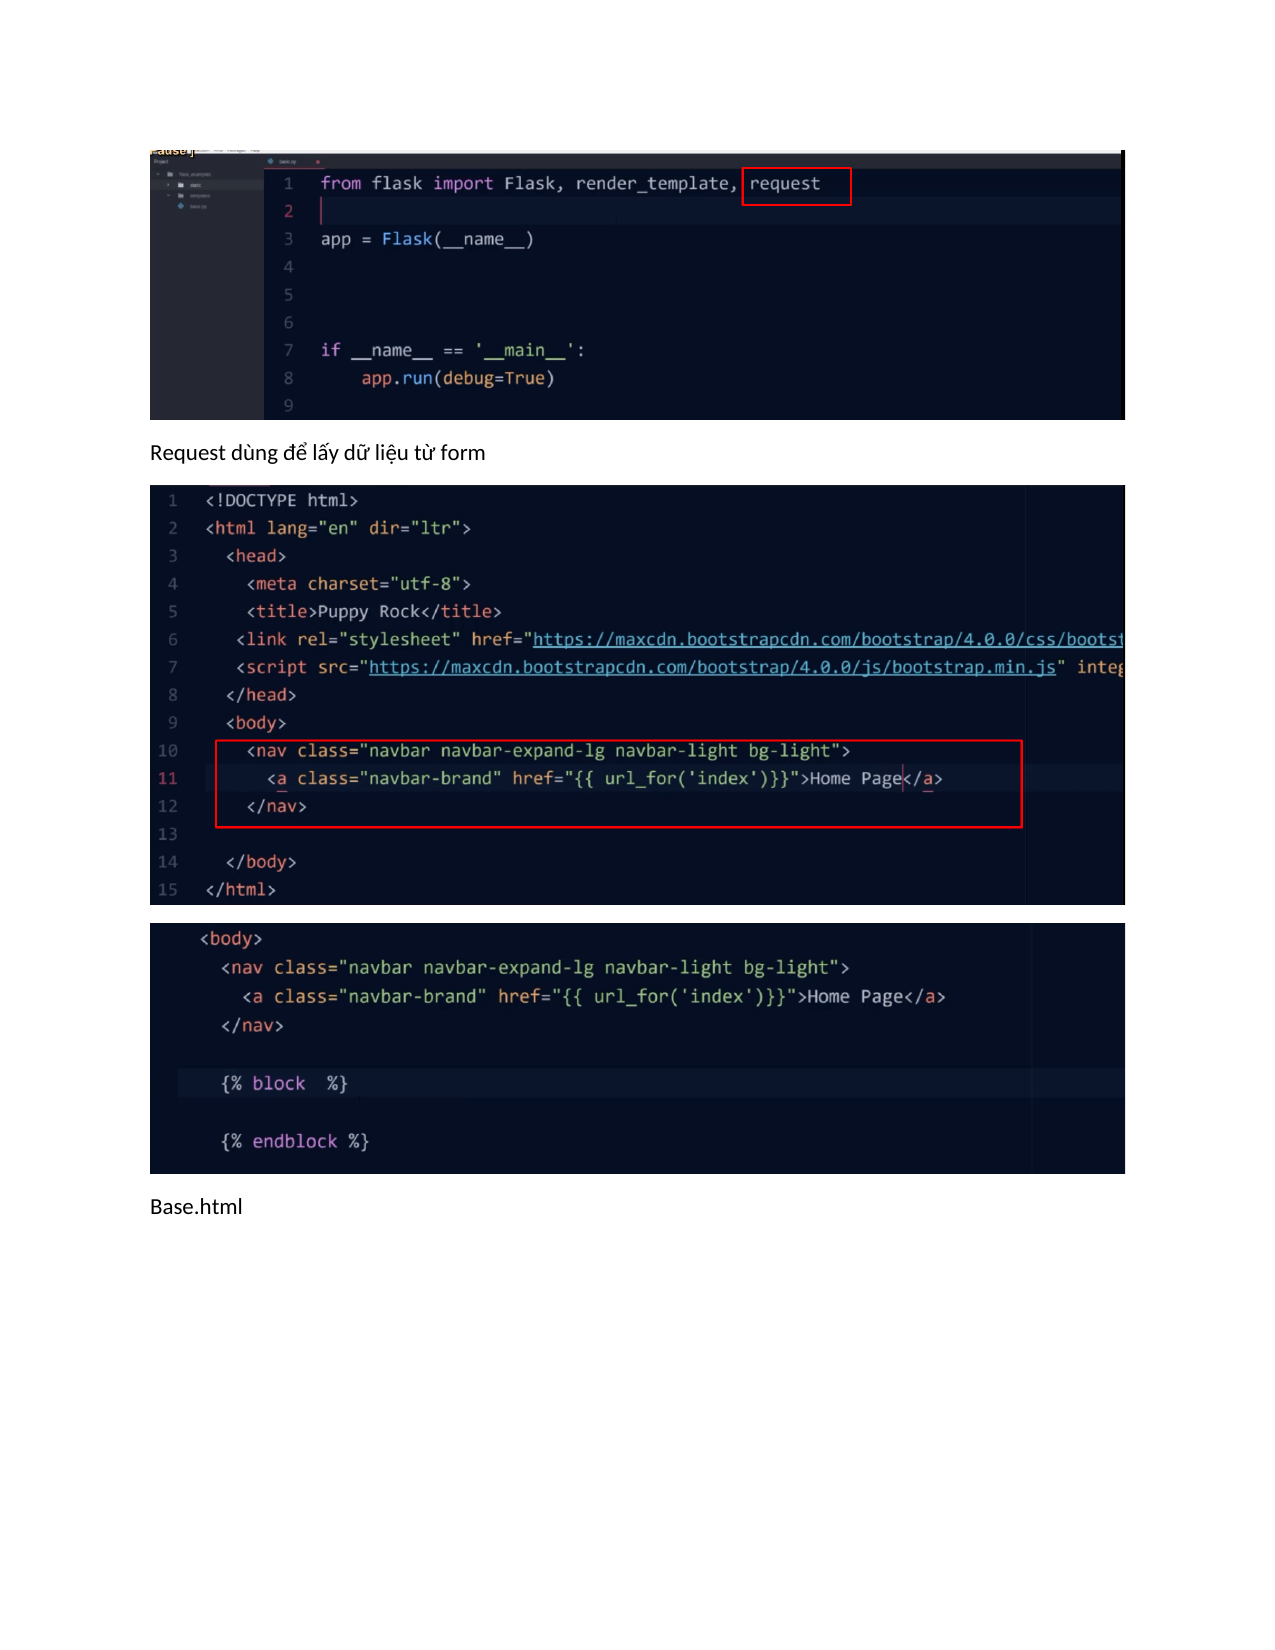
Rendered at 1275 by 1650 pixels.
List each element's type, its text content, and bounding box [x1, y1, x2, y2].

picture [150, 923, 1125, 1174]
picture [150, 485, 1125, 905]
text Request dùng để lấy dữ liệu từ form [150, 438, 1125, 466]
picture [150, 150, 1125, 420]
text Base.html [150, 1192, 1125, 1220]
